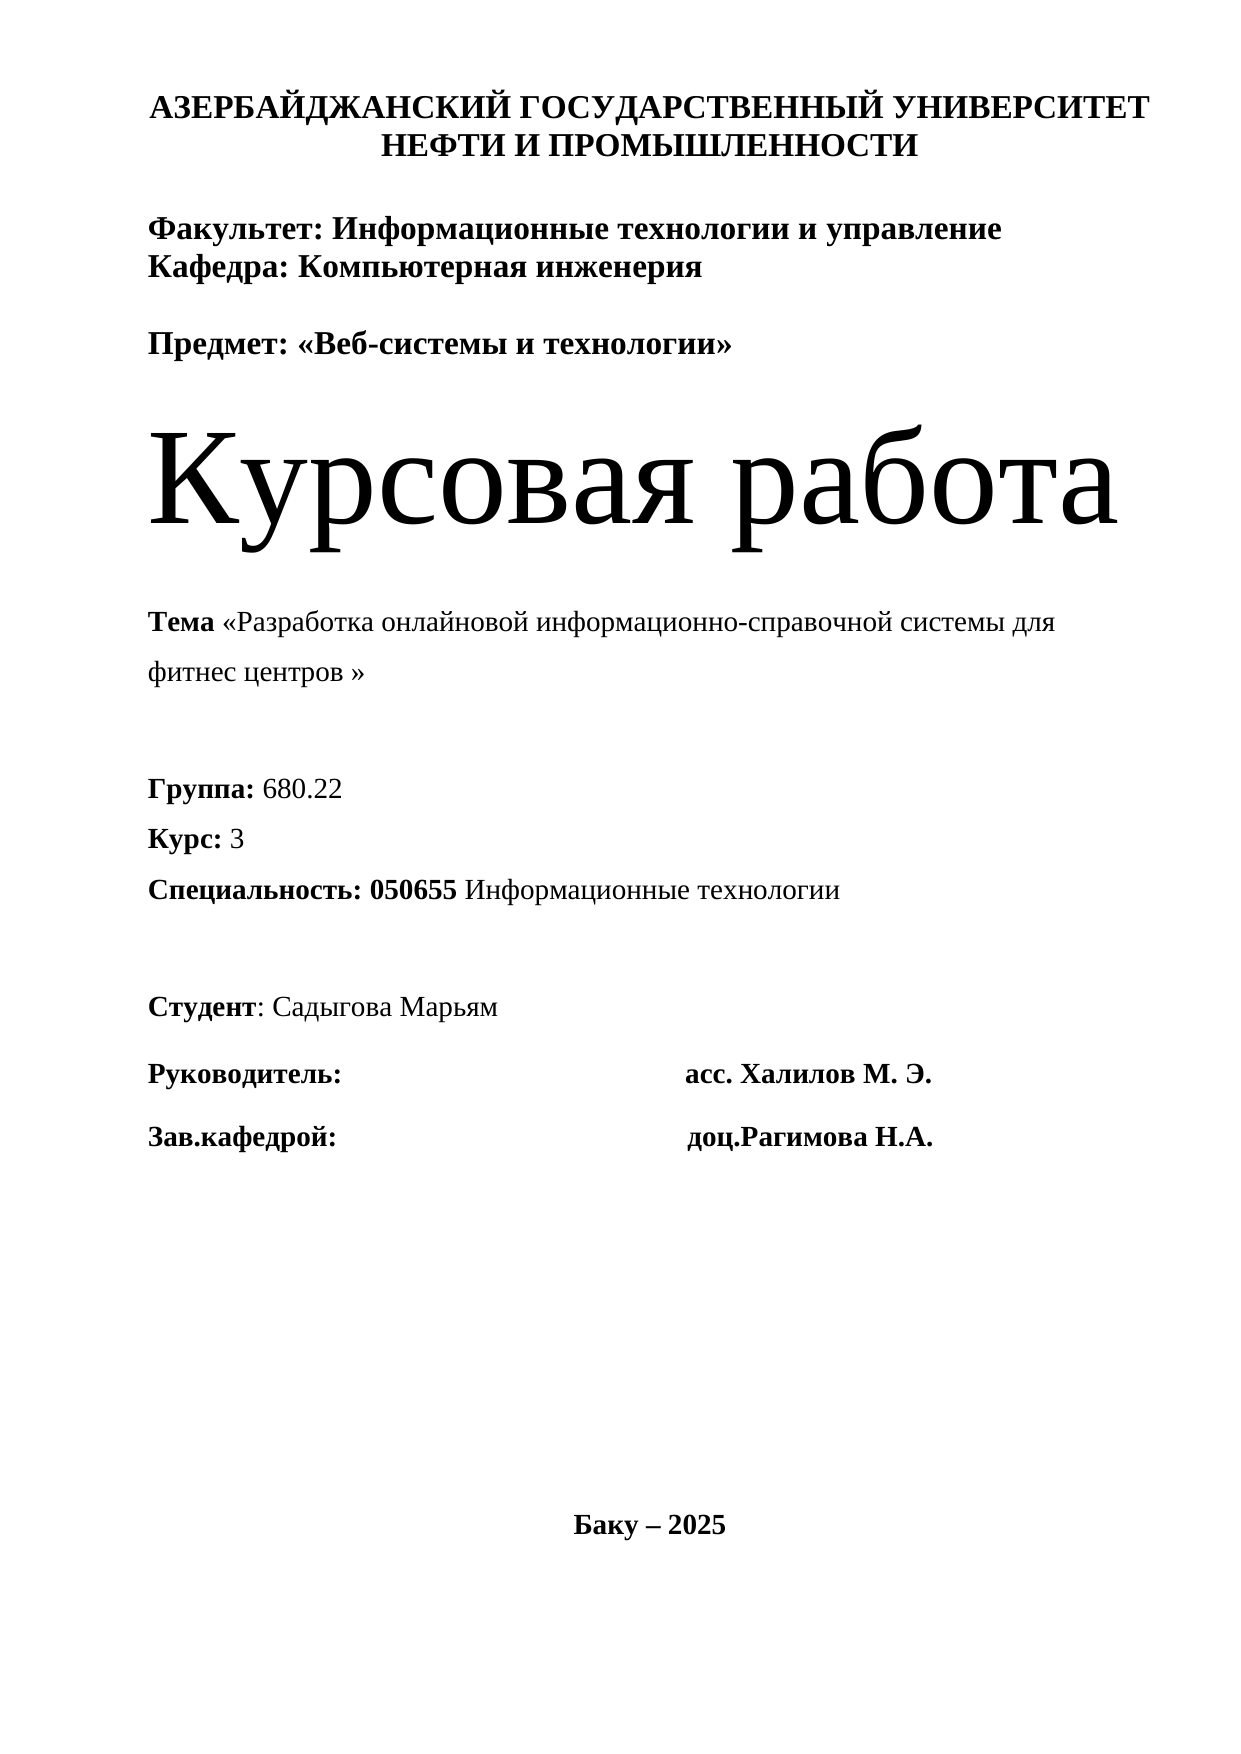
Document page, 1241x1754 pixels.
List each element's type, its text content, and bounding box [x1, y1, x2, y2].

text Курсовая работа [148, 395, 1152, 553]
text Руководитель: асс. Халилов М. Э. [148, 1056, 1152, 1119]
text Группа: 680.22 [148, 771, 1152, 805]
text Баку – 2025 [148, 1507, 1152, 1541]
text Тема «Разработка онлайновой информационно-справочной системы для фитнес центров » [148, 604, 1152, 687]
text Курc: 3 [148, 822, 1152, 855]
text Зав.кафедрой: доц.Рагимова Н.А. [148, 1119, 1152, 1152]
text Кафедра: Компьютерная инженерия [148, 247, 1152, 285]
text Специальность: 050655 Информационные технологии [148, 872, 1152, 906]
text АЗЕРБАЙДЖАНСКИЙ ГОСУДАРСТВЕННЫЙ УНИВЕРСИТЕТ НЕФТИ И ПРОМЫШЛЕННОСТИ [148, 87, 1152, 164]
text Факультет: Информационные технологии и управление [148, 208, 1152, 247]
text Предмет: «Веб-системы и технологии» [148, 323, 1152, 362]
text Студент: Садыгова Марьям [148, 989, 1152, 1023]
